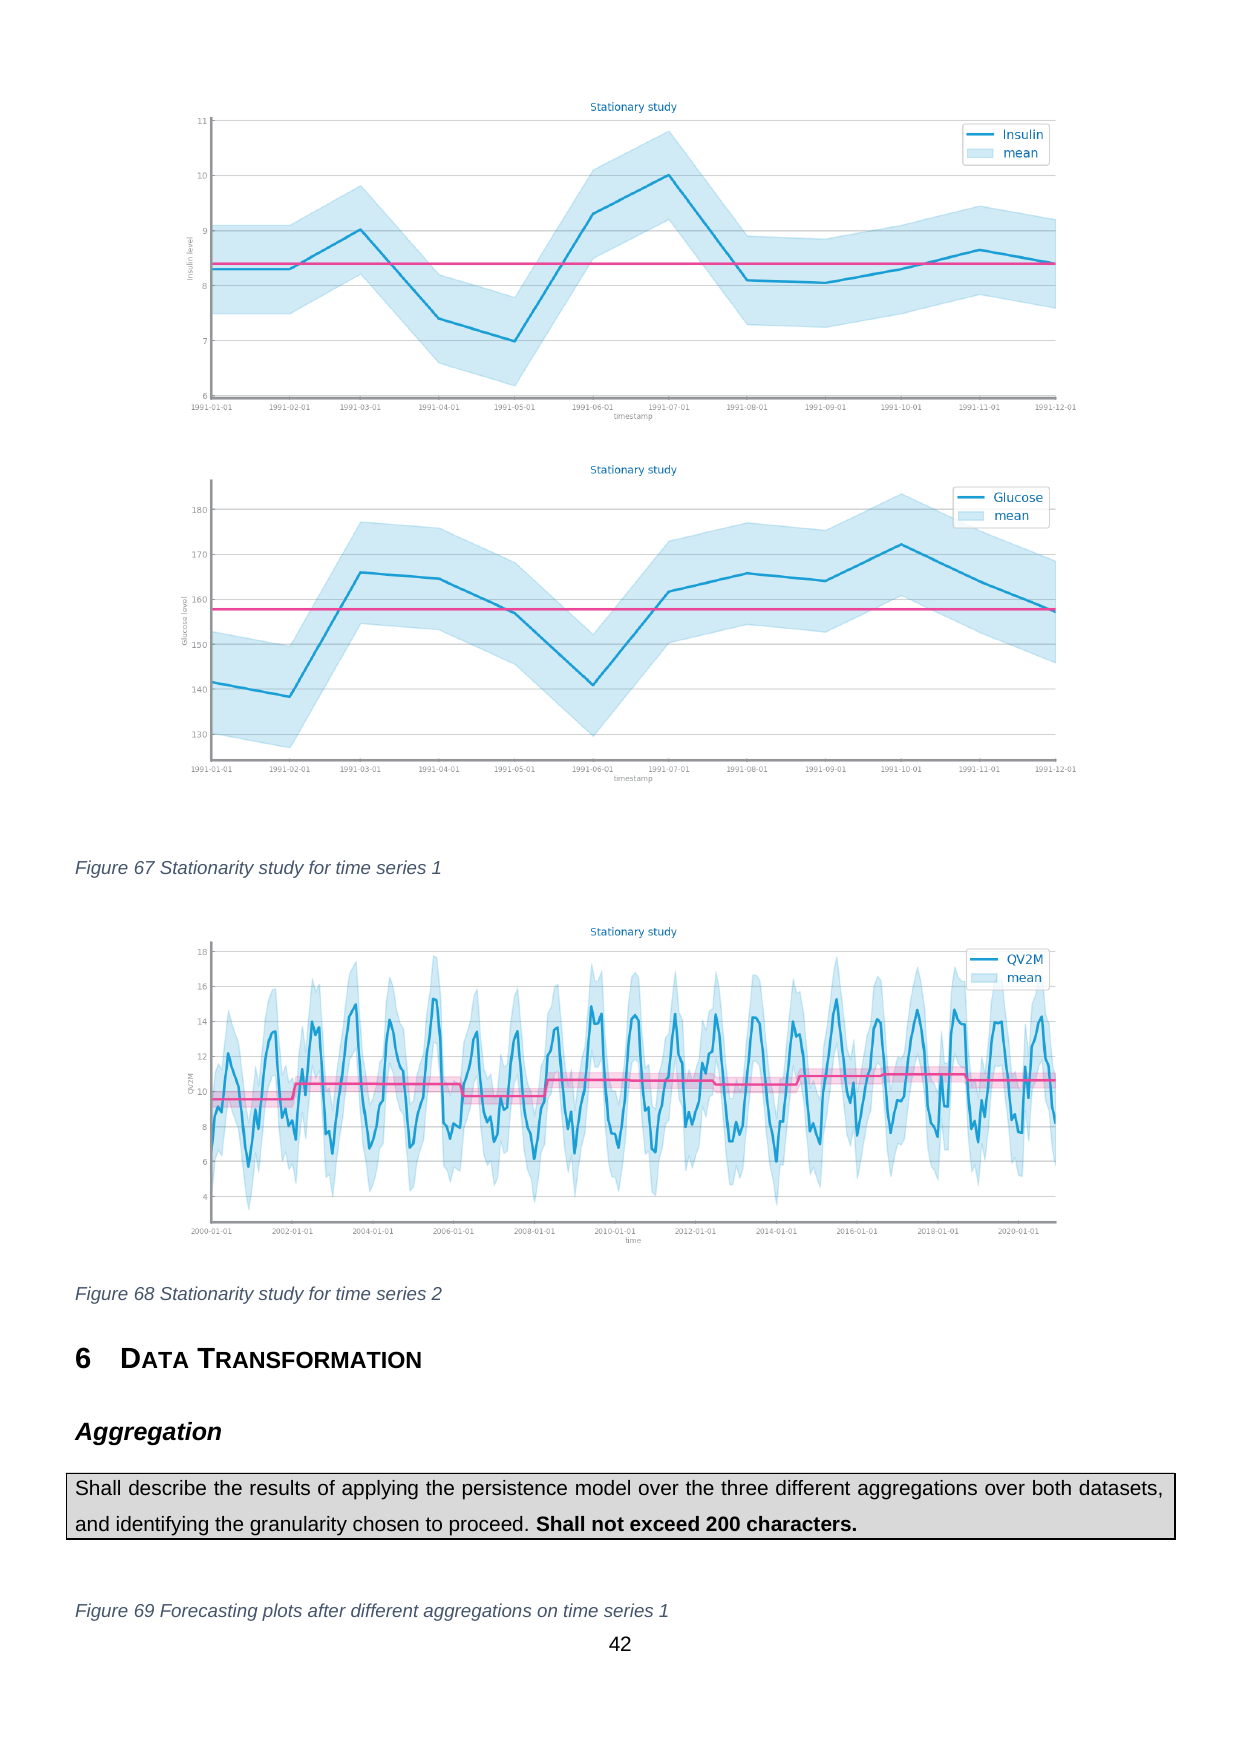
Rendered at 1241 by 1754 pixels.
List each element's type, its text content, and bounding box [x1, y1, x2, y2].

subtitle Aggregation [75, 1417, 1165, 1446]
subtitle Data Transformation [75, 1342, 1165, 1375]
text Figure 67 Stationarity study for time series 1 [75, 857, 1165, 878]
picture [75, 75, 1164, 800]
text Figure 69 Forecasting plots after different aggregations on time series 1 [75, 1600, 1165, 1622]
picture [75, 899, 1164, 1262]
text Figure 68 Stationarity study for time series 2 [75, 1282, 1165, 1304]
text Shall describe the results of applying the persistence model over the three different aggregations over both datasets, and identifying the granularity chosen to proceed. Shall not exceed 200 characters. [67, 1474, 1174, 1538]
